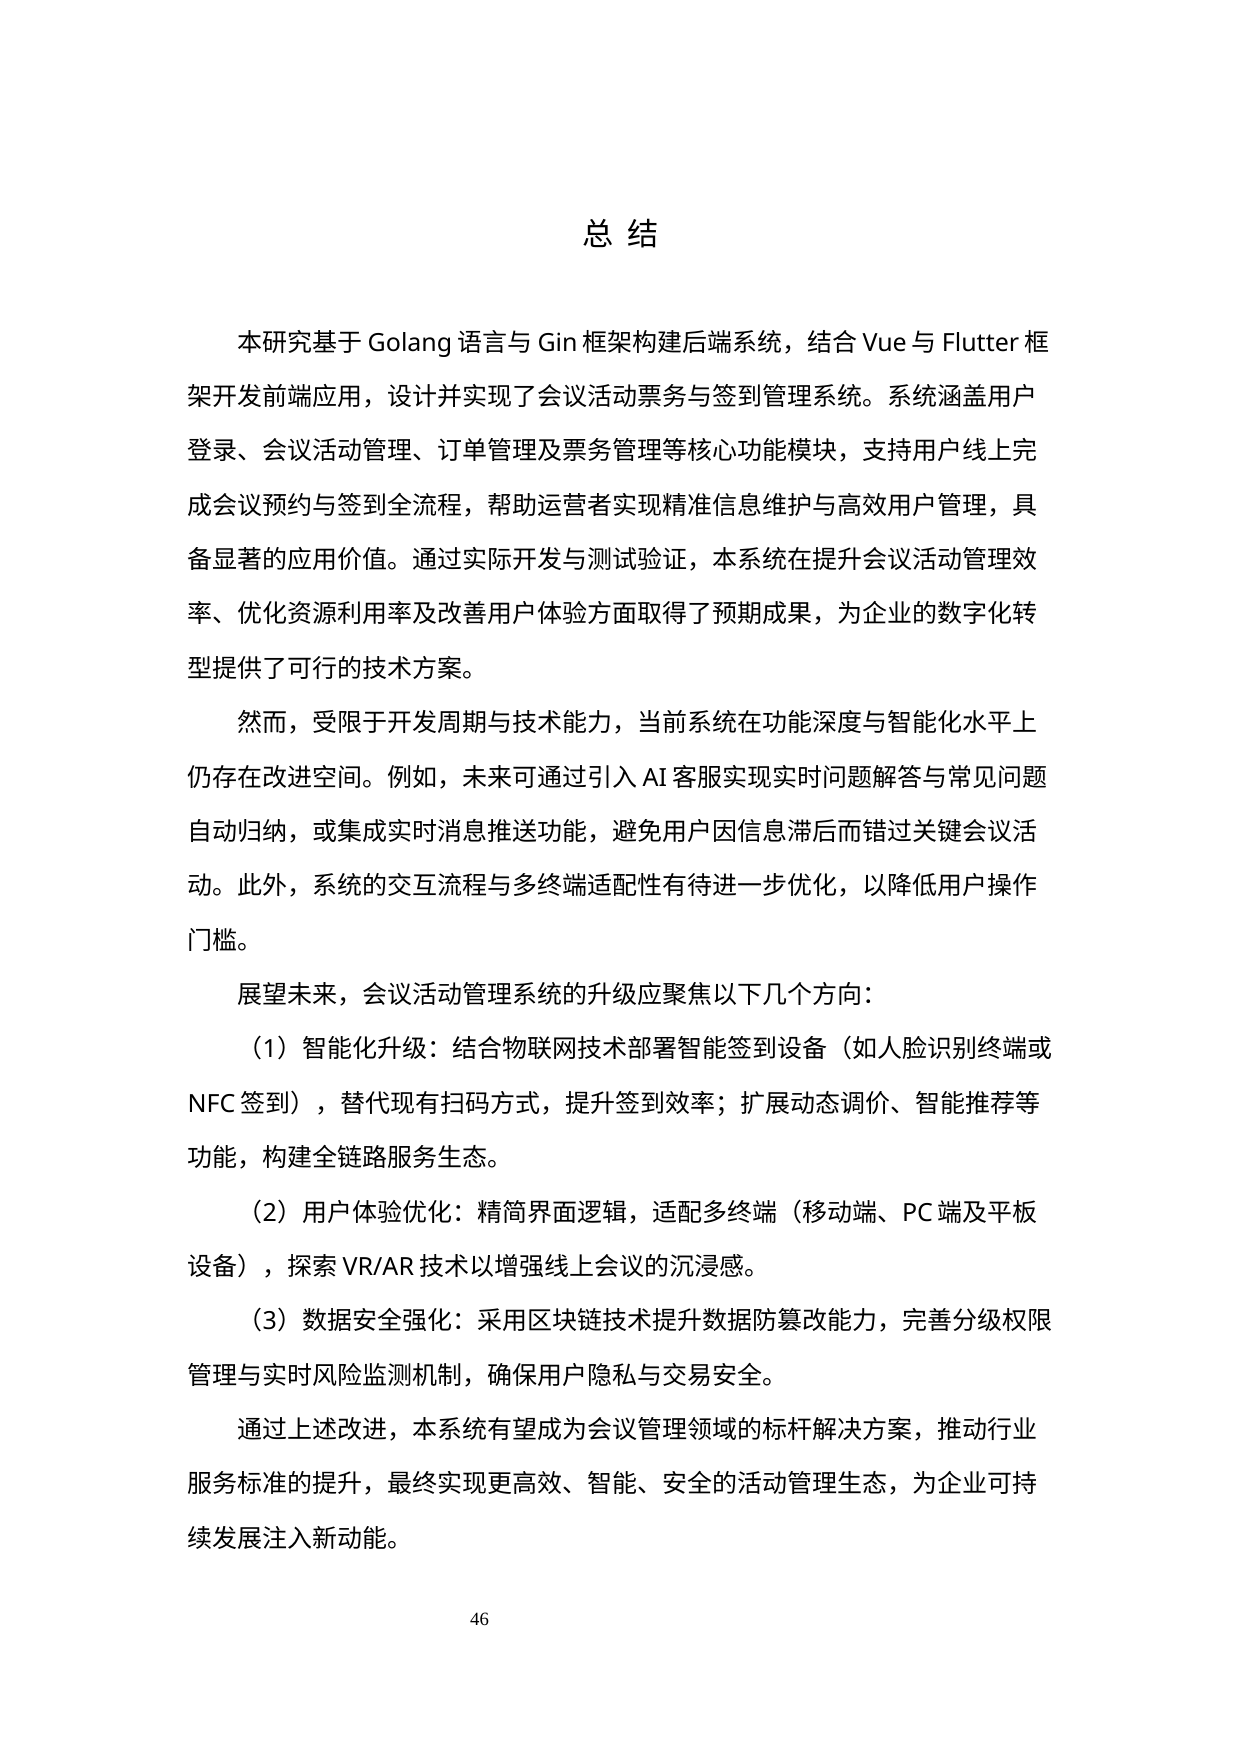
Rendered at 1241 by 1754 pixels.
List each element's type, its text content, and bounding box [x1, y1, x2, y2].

text （2）用户体验优化：精简界面逻辑，适配多终端（移动端、PC端及平板设备），探索VR/AR技术以增强线上会议的沉浸感。 [187, 1192, 1053, 1283]
text 通过上述改进，本系统有望成为会议管理领域的标杆解决方案，推动行业服务标准的提升，最终实现更高效、智能、安全的活动管理生态，为企业可持续发展注入新动能。 [187, 1409, 1053, 1554]
text 本研究基于Golang语言与Gin框架构建后端系统，结合Vue与Flutter框架开发前端应用，设计并实现了会议活动票务与签到管理系统。系统涵盖用户登录、会议活动管理、订单管理及票务管理等核心功能模块，支持用户线上完成会议预约与签到全流程，帮助运营者实现精准信息维护与高效用户管理，具备显著的应用价值。通过实际开发与测试验证，本系统在提升会议活动管理效率、优化资源利用率及改善用户体验方面取得了预期成果，为企业的数字化转型提供了可行的技术方案。 [187, 322, 1053, 684]
text （1）智能化升级：结合物联网技术部署智能签到设备（如人脸识别终端或NFC签到），替代现有扫码方式，提升签到效率；扩展动态调价、智能推荐等功能，构建全链路服务生态。 [187, 1029, 1053, 1174]
text （3）数据安全强化：采用区块链技术提升数据防篡改能力，完善分级权限管理与实时风险监测机制，确保用户隐私与交易安全。 [187, 1301, 1053, 1391]
text 然而，受限于开发周期与技术能力，当前系统在功能深度与智能化水平上仍存在改进空间。例如，未来可通过引入AI客服实现实时问题解答与常见问题自动归纳，或集成实时消息推送功能，避免用户因信息滞后而错过关键会议活动。此外，系统的交互流程与多终端适配性有待进一步优化，以降低用户操作门槛。 [187, 703, 1053, 956]
subtitle 总 结 [187, 209, 1053, 255]
text 展望未来，会议活动管理系统的升级应聚焦以下几个方向： [187, 974, 1053, 1011]
